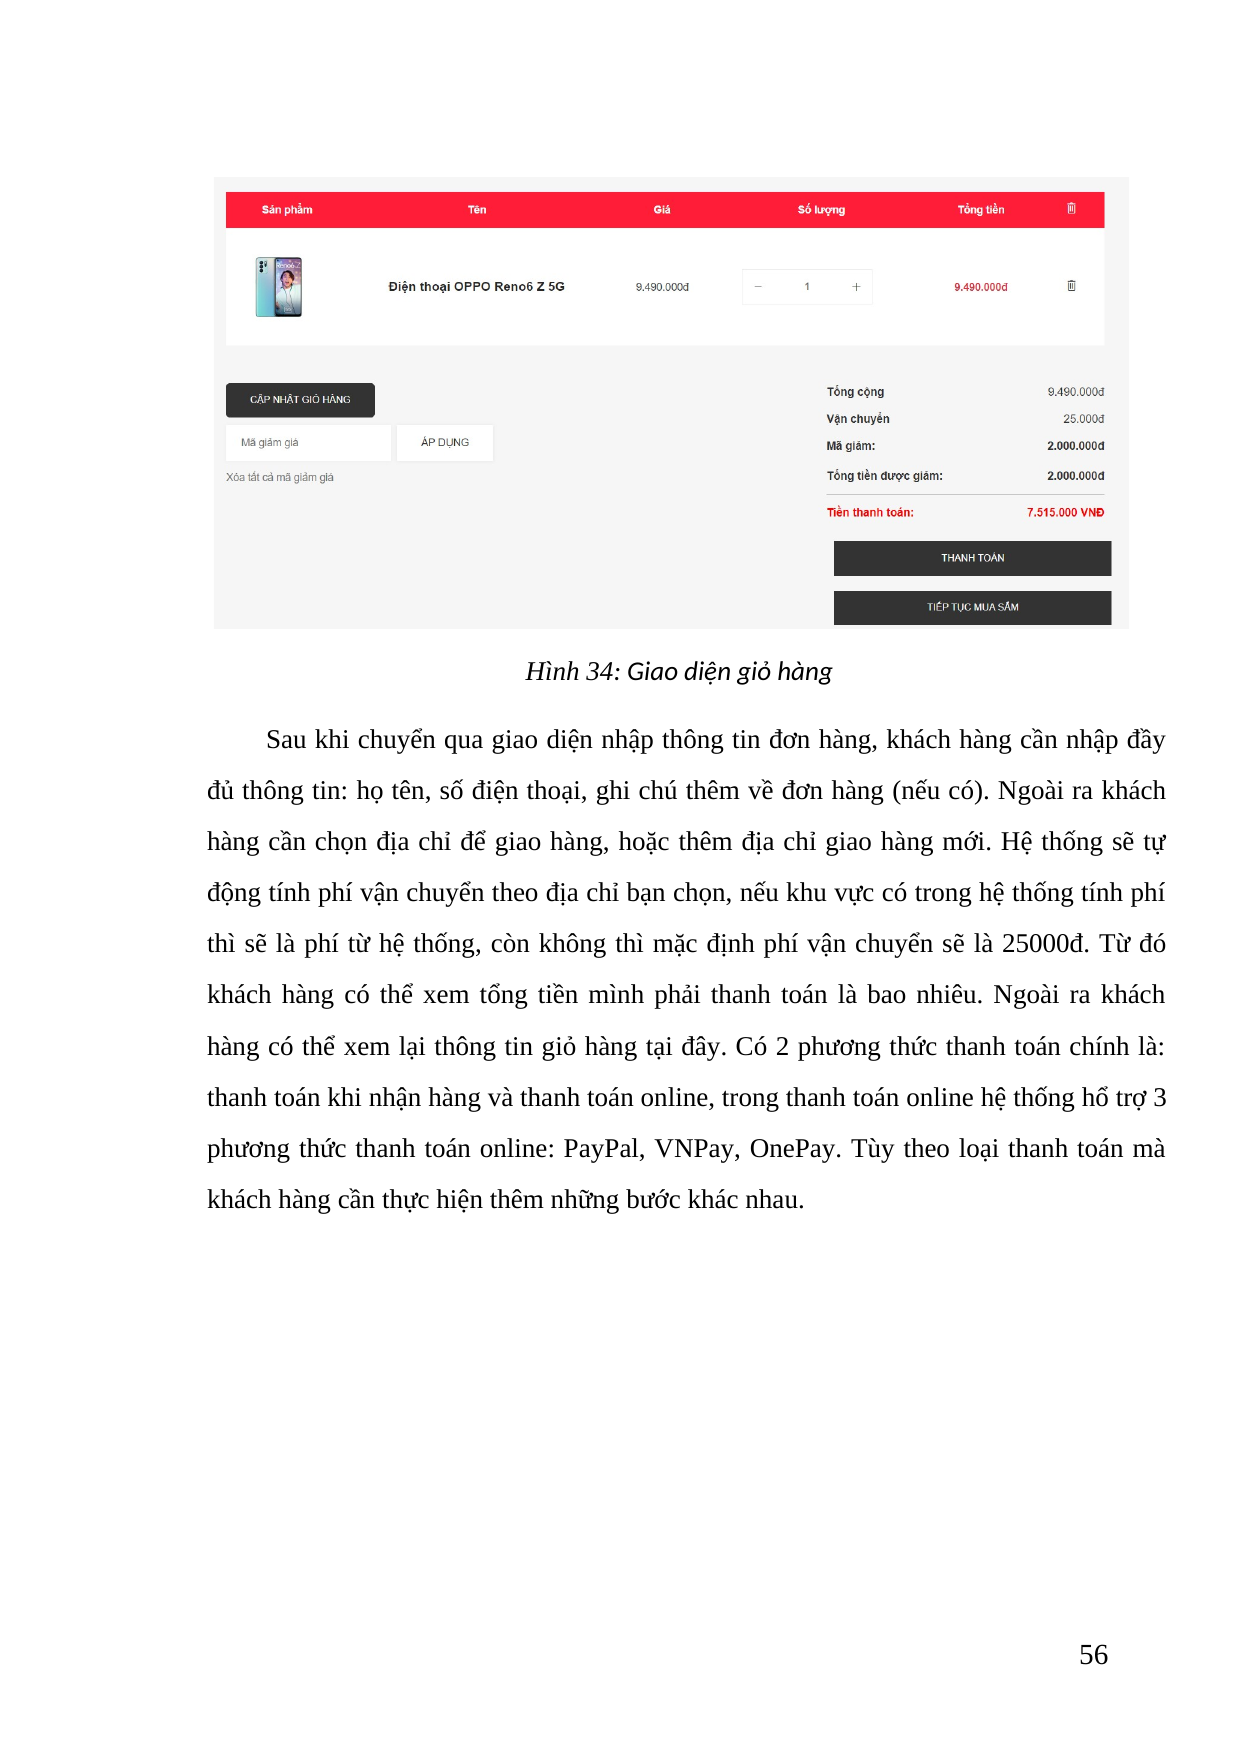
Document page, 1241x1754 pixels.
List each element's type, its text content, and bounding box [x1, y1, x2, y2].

text Sau khi chuyển qua giao diện nhập thông tin đơn hàng, khách hàng cần nhập đầy đủ thông tin: họ tên, số điện thoại, ghi chú thêm về đơn hàng (nếu có). Ngoài ra khách hàng cần chọn địa chỉ để giao hàng, hoặc thêm địa chỉ giao hàng mới. Hệ thống sẽ tự động tính phí vận chuyển theo địa chỉ bạn chọn, nếu khu vực có trong hệ thống tính phí thì sẽ là phí từ hệ thống, còn không thì mặc định phí vận chuyển sẽ là 25000đ. Từ đó khách hàng có thể xem tổng tiền mình phải thanh toán là bao nhiêu. Ngoài ra khách hàng có thể xem lại thông tin giỏ hàng tại đây. Có 2 phương thức thanh toán chính là: thanh toán khi nhận hàng và thanh toán online, trong thanh toán online hệ thống hổ trợ 3 phương thức thanh toán online: PayPal, VNPay, OnePay. Tùy theo loại thanh toán mà khách hàng cần thực hiện thêm những bước khác nhau. [207, 723, 1167, 1214]
picture [213, 177, 1130, 629]
subtitle Hình 34: Giao diện giỏ hàng [241, 654, 1118, 687]
